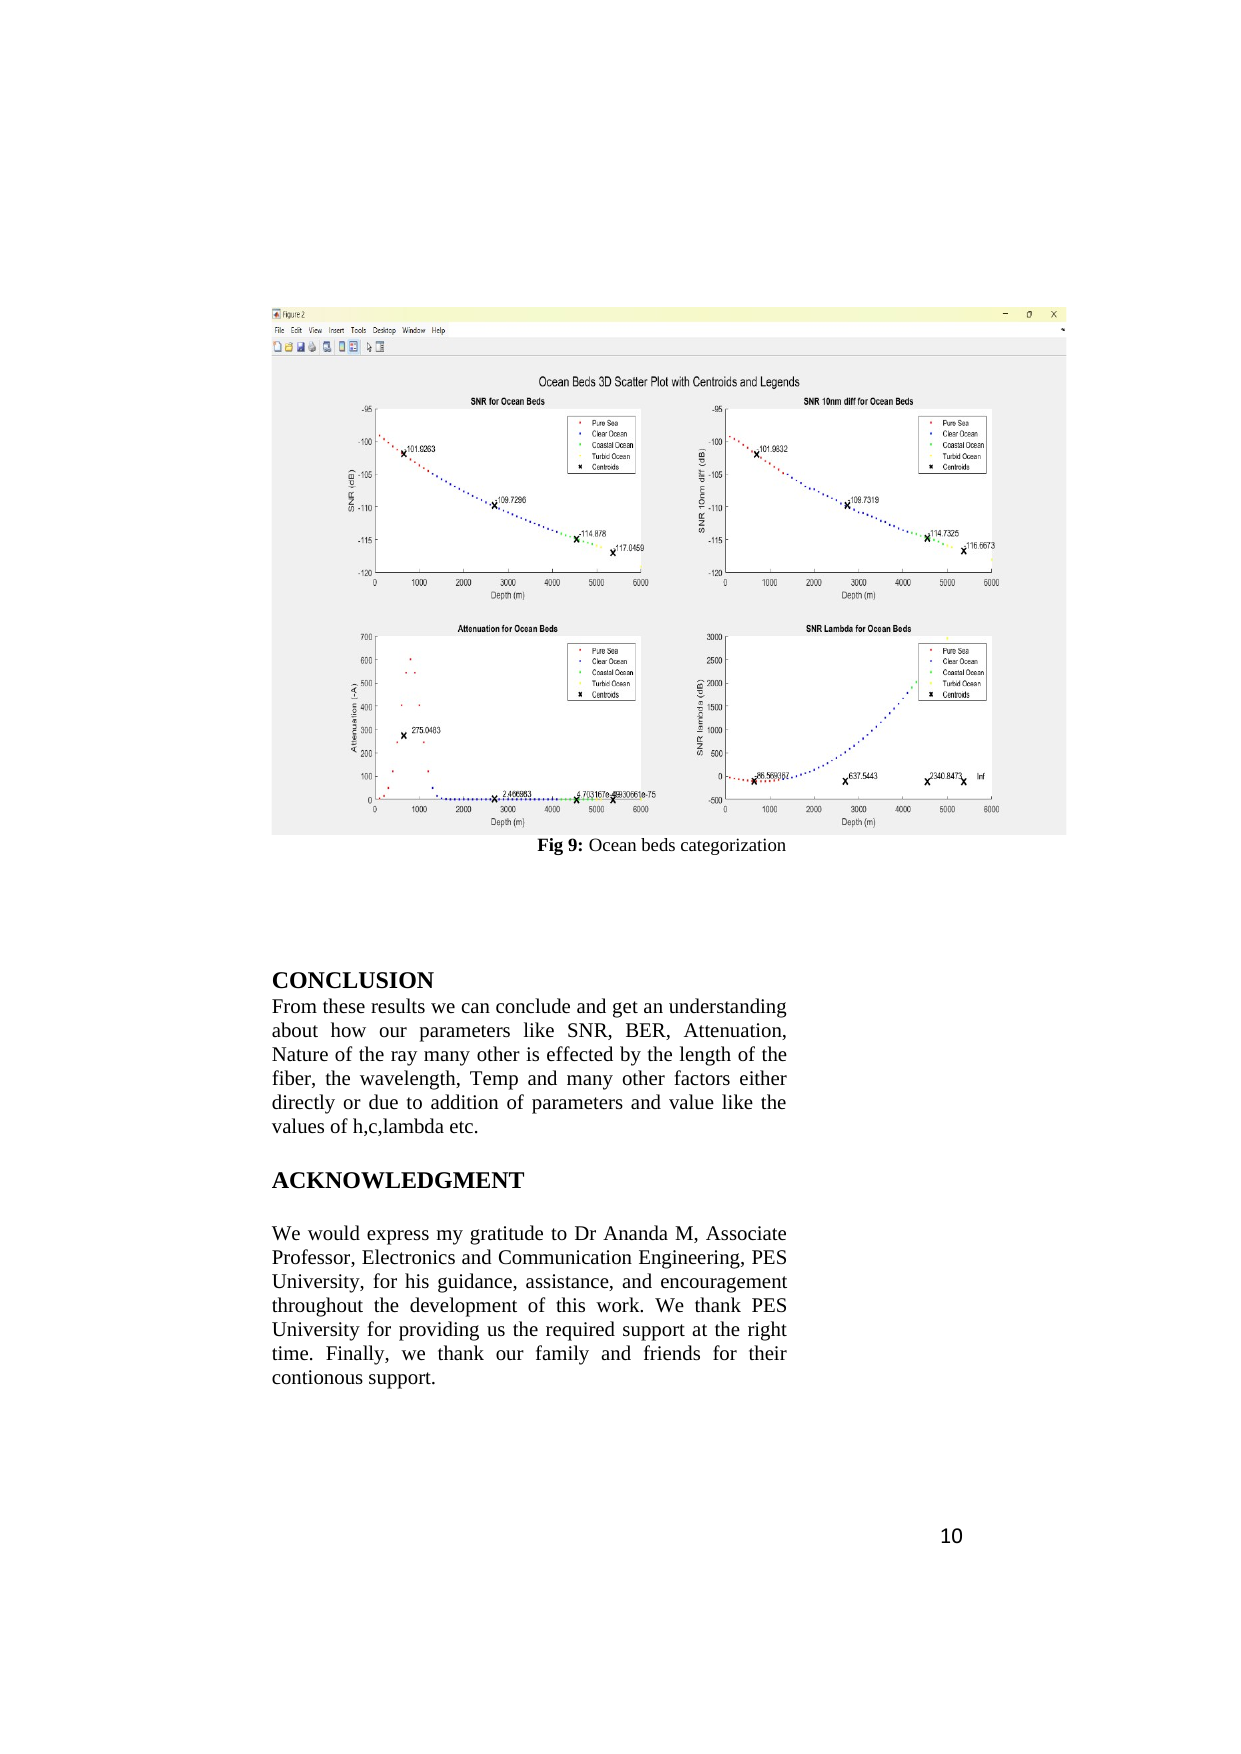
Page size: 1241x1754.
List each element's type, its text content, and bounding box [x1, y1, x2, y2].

text Fig 9: Ocean beds categorization [272, 835, 788, 856]
text From these results we can conclude and get an understanding about how our parameters like SNR, BER, Attenuation, Nature of the ray many other is effected by the length of the fiber, the wavelength, Temp and many other factors either directly or due to addition of parameters and value like the values of h,c,lambda etc. [272, 994, 788, 1138]
text ACKNOWLEDGMENT [272, 1166, 712, 1193]
picture [271, 307, 1067, 835]
text CONCLUSION [272, 966, 712, 994]
text We would express my gratitude to Dr Ananda M, Associate Professor, Electronics and Communication Engineering, PES University, for his guidance, assistance, and encouragement throughout the development of this work. We thank PES University for providing us the required support at the right time. Finally, we thank our family and friends for their contionous support. [272, 1221, 788, 1389]
